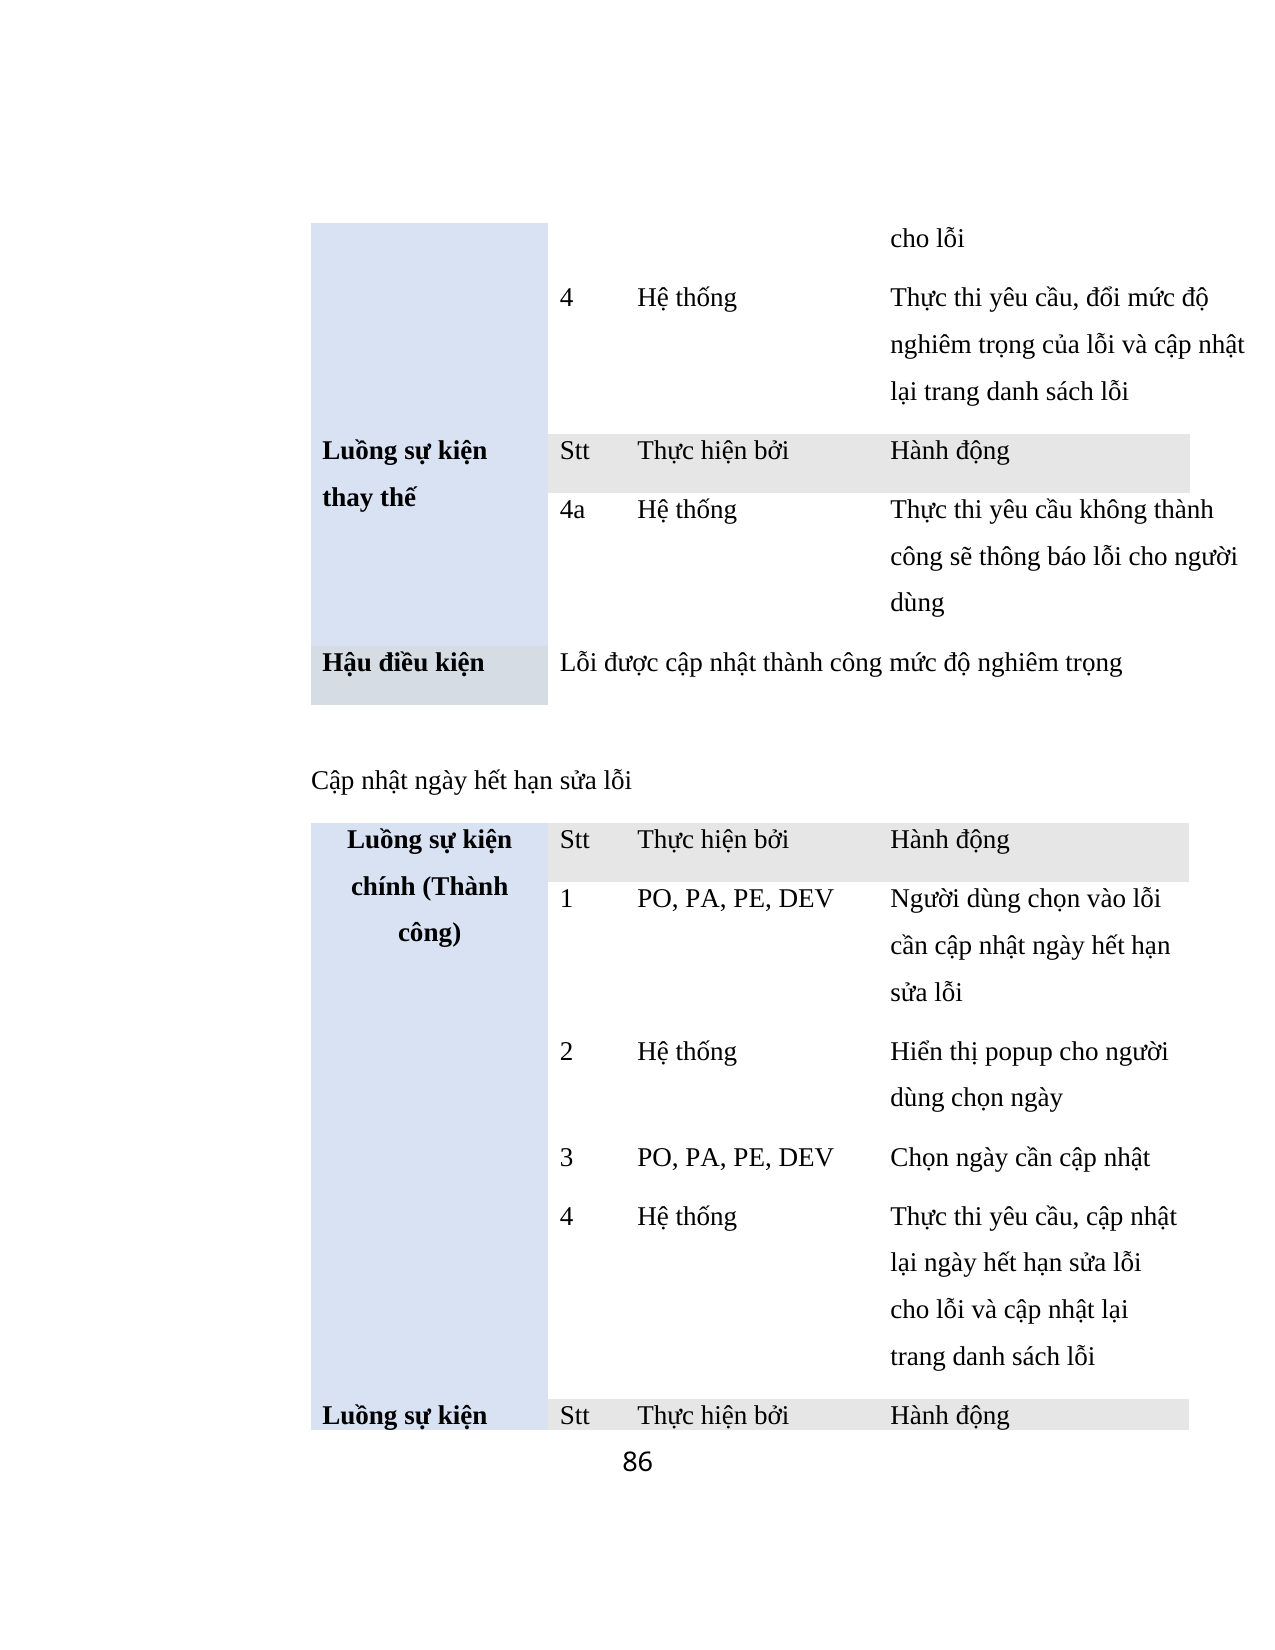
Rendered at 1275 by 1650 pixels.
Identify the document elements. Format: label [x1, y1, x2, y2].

table_cell [300, 223, 1190, 1430]
